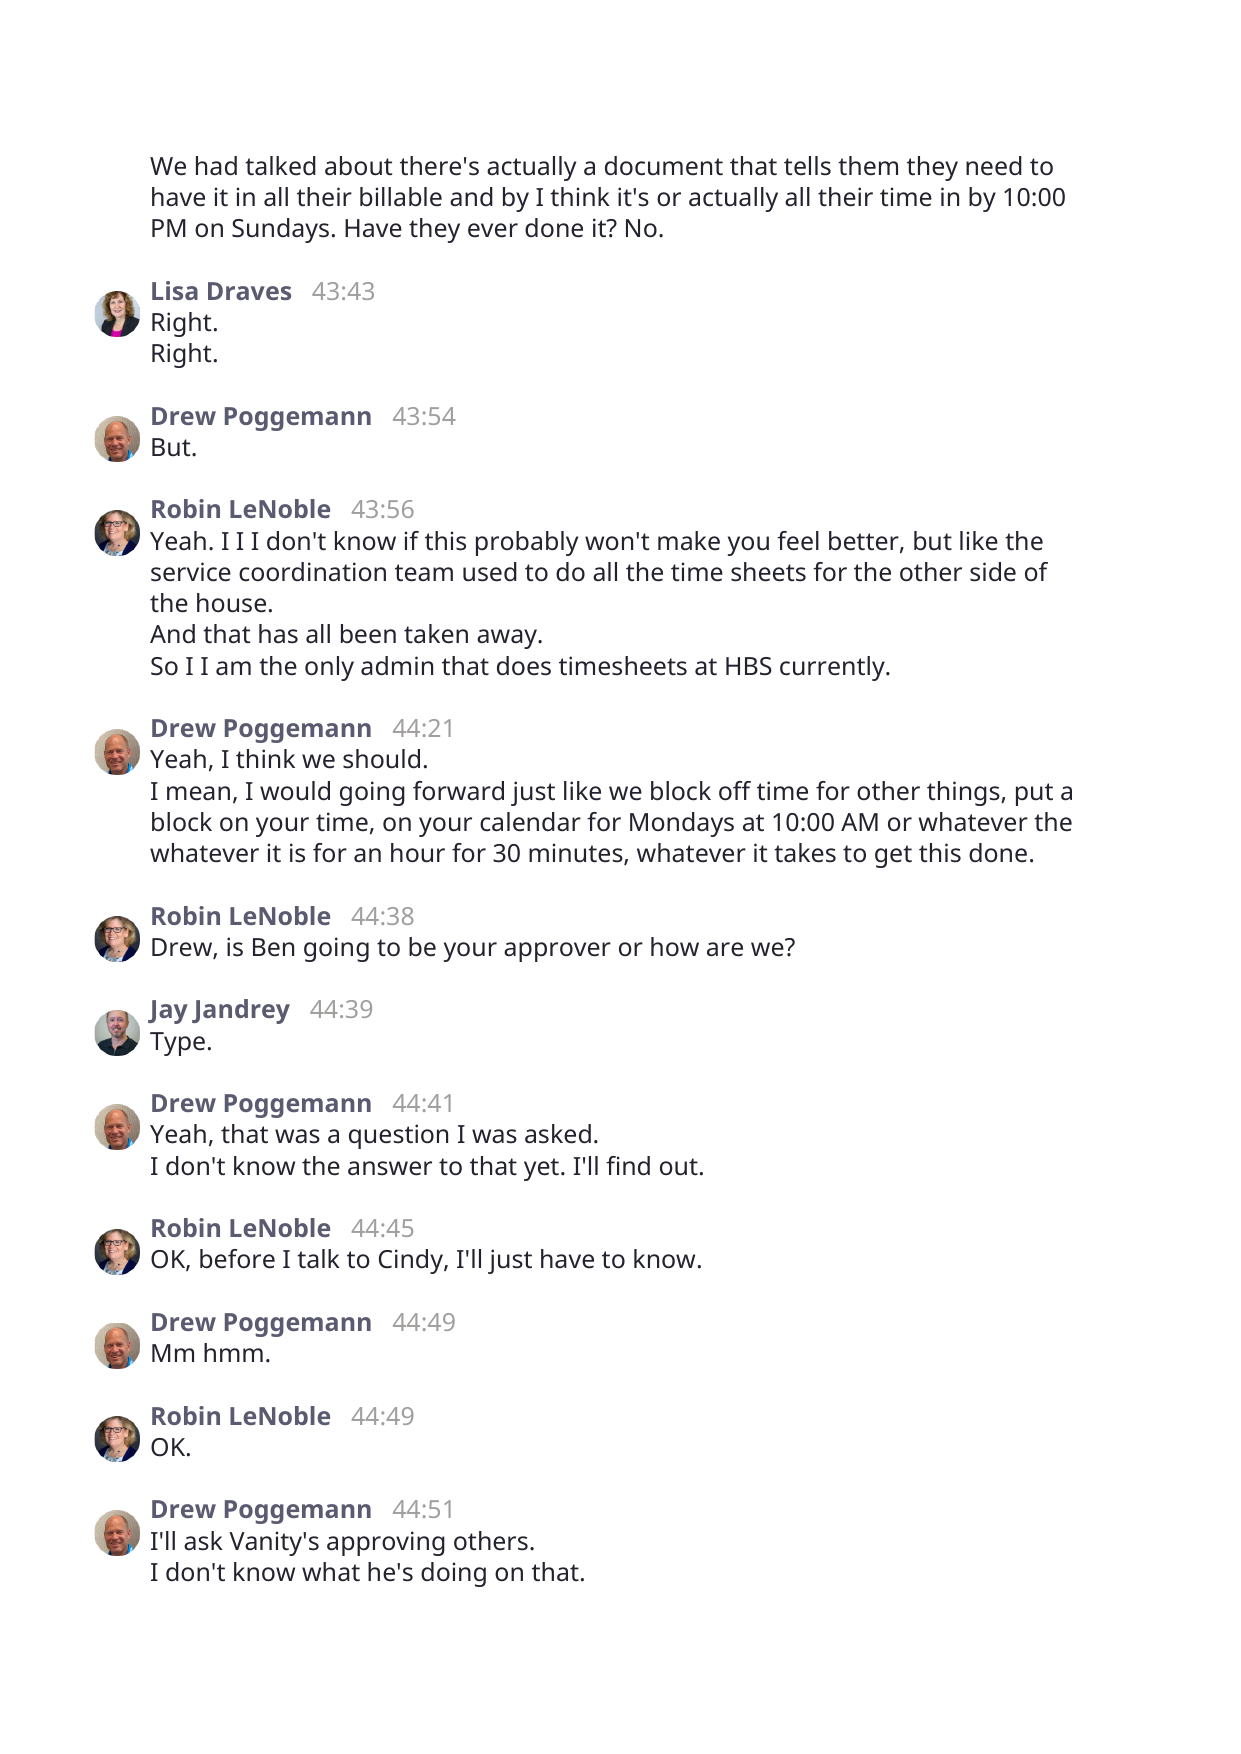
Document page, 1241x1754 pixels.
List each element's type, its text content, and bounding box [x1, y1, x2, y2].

picture [94, 416, 140, 462]
picture [94, 916, 140, 962]
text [150, 150, 1090, 244]
picture [94, 1323, 140, 1369]
picture [94, 1229, 140, 1275]
text Drew Poggemann 44:51 I'll ask Vanity's approving others. I don't know what he's doing on that. [150, 1462, 1090, 1587]
picture [94, 1010, 140, 1056]
text Robin LeNoble 44:49 OK. [150, 1369, 1090, 1462]
text Robin LeNoble 44:38 Drew, is Ben going to be your approver or how are we? [150, 869, 1090, 962]
picture [94, 1104, 140, 1150]
text Robin LeNoble 43:56 Yeah. I I I don't know if this probably won't make you feel better, but like the service coordination team used to do all the time sheets for the other side of the house. And that has all been taken away. So I I am the only admin that does timesheets at HBS currently. [150, 462, 1090, 681]
picture [94, 729, 140, 775]
text Lisa Draves 43:43 Right. Right. [150, 244, 1090, 369]
text Drew Poggemann 44:21 Yeah, I think we should. I mean, I would going forward just like we block off time for other things, put a block on your time, on your calendar for Mondays at 10:00 AM or whatever the whatever it is for an hour for 30 minutes, whatever it takes to get this done. [150, 681, 1090, 869]
picture [94, 510, 140, 556]
text Drew Poggemann 44:41 Yeah, that was a question I was asked. I don't know the answer to that yet. I'll find out. [150, 1056, 1090, 1181]
text Jay Jandrey 44:39 Type. [150, 962, 1090, 1056]
text Drew Poggemann 43:54 But. [150, 369, 1090, 462]
picture [94, 1416, 140, 1462]
picture [94, 291, 140, 337]
text Robin LeNoble 44:45 OK, before I talk to Cindy, I'll just have to know. [150, 1181, 1090, 1275]
text Drew Poggemann 44:49 Mm hmm. [150, 1275, 1090, 1369]
picture [94, 1510, 140, 1556]
